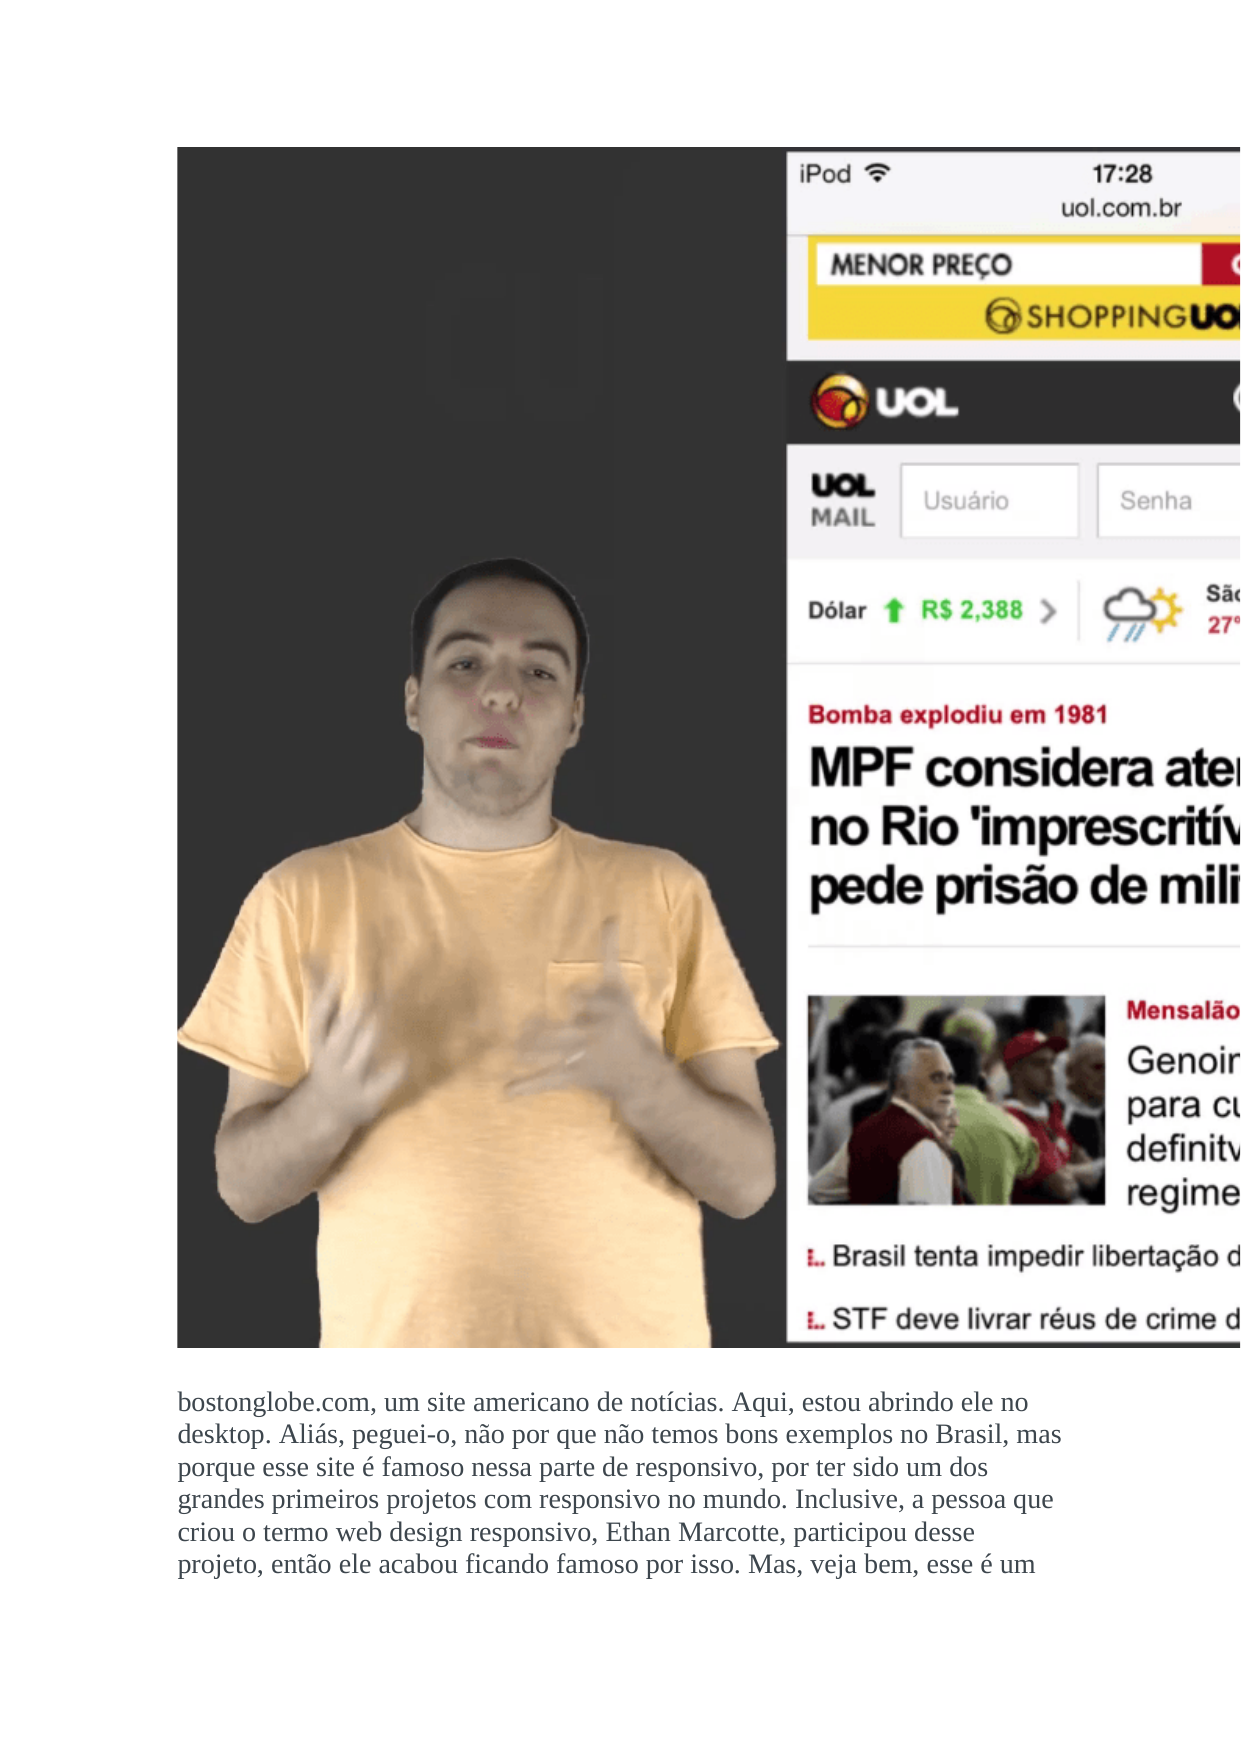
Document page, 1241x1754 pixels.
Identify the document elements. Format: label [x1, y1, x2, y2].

picture [177, 147, 1241, 1348]
text [177, 1385, 1063, 1579]
